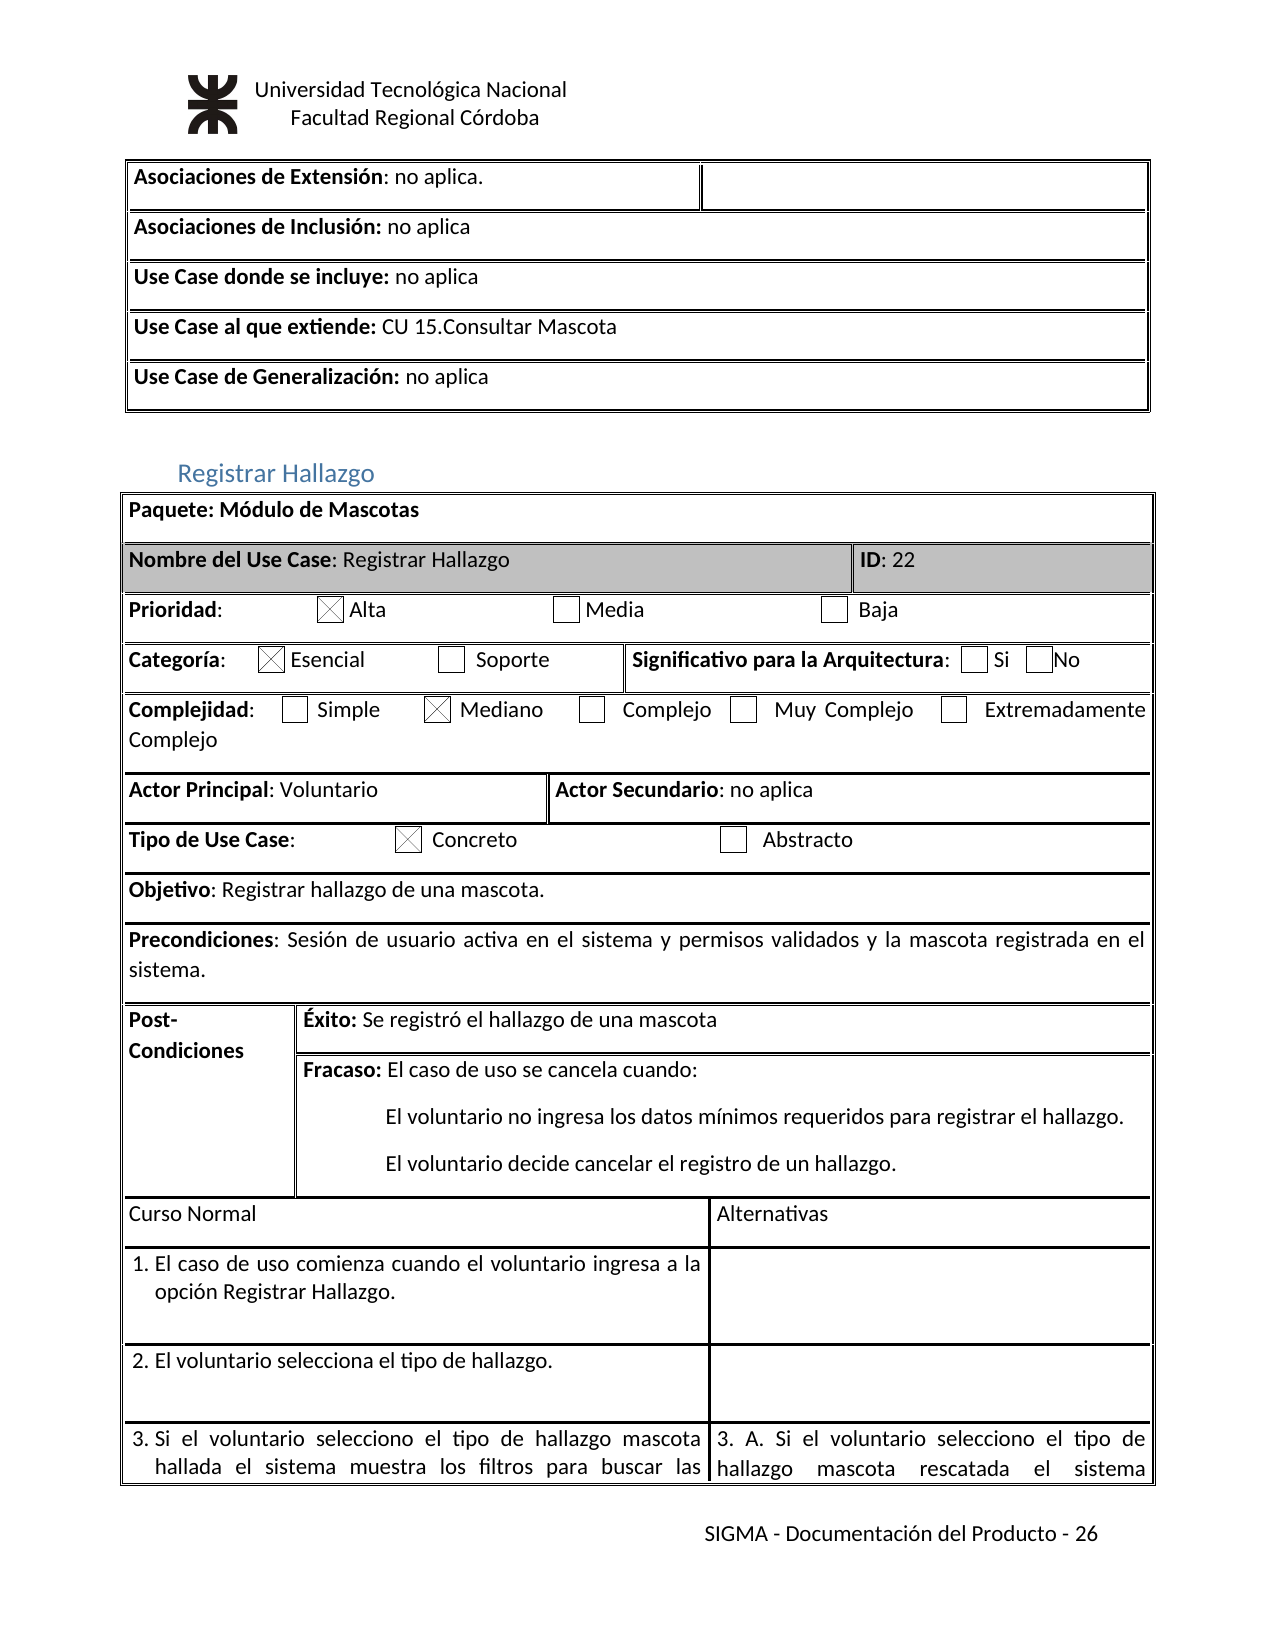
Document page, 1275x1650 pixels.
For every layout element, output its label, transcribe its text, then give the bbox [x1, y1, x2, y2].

table_cell [711, 1246, 1152, 1343]
table_cell Significativo para la Arquitectura: Si No [625, 642, 1154, 692]
table_cell [701, 163, 1147, 209]
table_cell El caso de uso comienza cuando el voluntario ingresa a la opción Registrar Hallazgo. [123, 1246, 708, 1343]
table_cell Fracaso: El caso de uso se cancela cuando: El voluntario no ingresa los datos mínimos requeridos para registrar el hallazgo. El voluntario decide cancelar el registro de un hallazgo. [297, 1052, 1153, 1196]
table_cell Actor Secundario: no aplica [550, 772, 1152, 822]
table_header Paquete: Módulo de Mascotas [123, 495, 1152, 542]
table_cell Actor Principal: Voluntario [123, 772, 546, 822]
table_cell Complejidad: Simple Mediano Complejo Muy Complejo Extremadamente Complejo [121, 692, 1154, 772]
table_cell Asociaciones de Inclusión: no aplica [128, 209, 1148, 259]
table_cell Use Case de Generalización: no aplica [128, 359, 1148, 409]
table_cell Alternativas [711, 1196, 1152, 1246]
table_cell El voluntario selecciona el tipo de hallazgo. [121, 1343, 708, 1421]
table_cell Objetivo: Registrar hallazgo de una mascota. [123, 872, 1152, 922]
table_cell Use Case donde se incluye: no aplica [128, 259, 1148, 309]
table_cell Categoría: Esencial Soporte [121, 642, 625, 692]
table_cell Prioridad: Alta Media Baja [121, 592, 1154, 642]
table_cell Post- Condiciones [123, 1002, 294, 1196]
table_cell ID: 22 [853, 542, 1154, 592]
table_cell Precondiciones: Sesión de usuario activa en el sistema y permisos validados y la mascota registrada en el sistema. [123, 922, 1152, 1002]
table_cell Tipo de Use Case: Concreto Abstracto [123, 822, 1152, 872]
table_cell [711, 1343, 1154, 1421]
table_cell Nombre del Use Case: Registrar Hallazgo [121, 542, 853, 592]
subtitle Registrar Hallazgo [177, 456, 1098, 489]
table_cell Éxito: Se registró el hallazgo de una mascota [297, 1002, 1153, 1052]
table_cell Use Case al que extiende: CU 15.Consultar Mascota [128, 309, 1148, 359]
table_cell Asociaciones de Extensión: no aplica. [128, 161, 701, 209]
table_cell Curso Normal [123, 1196, 708, 1246]
picture [188, 75, 238, 134]
